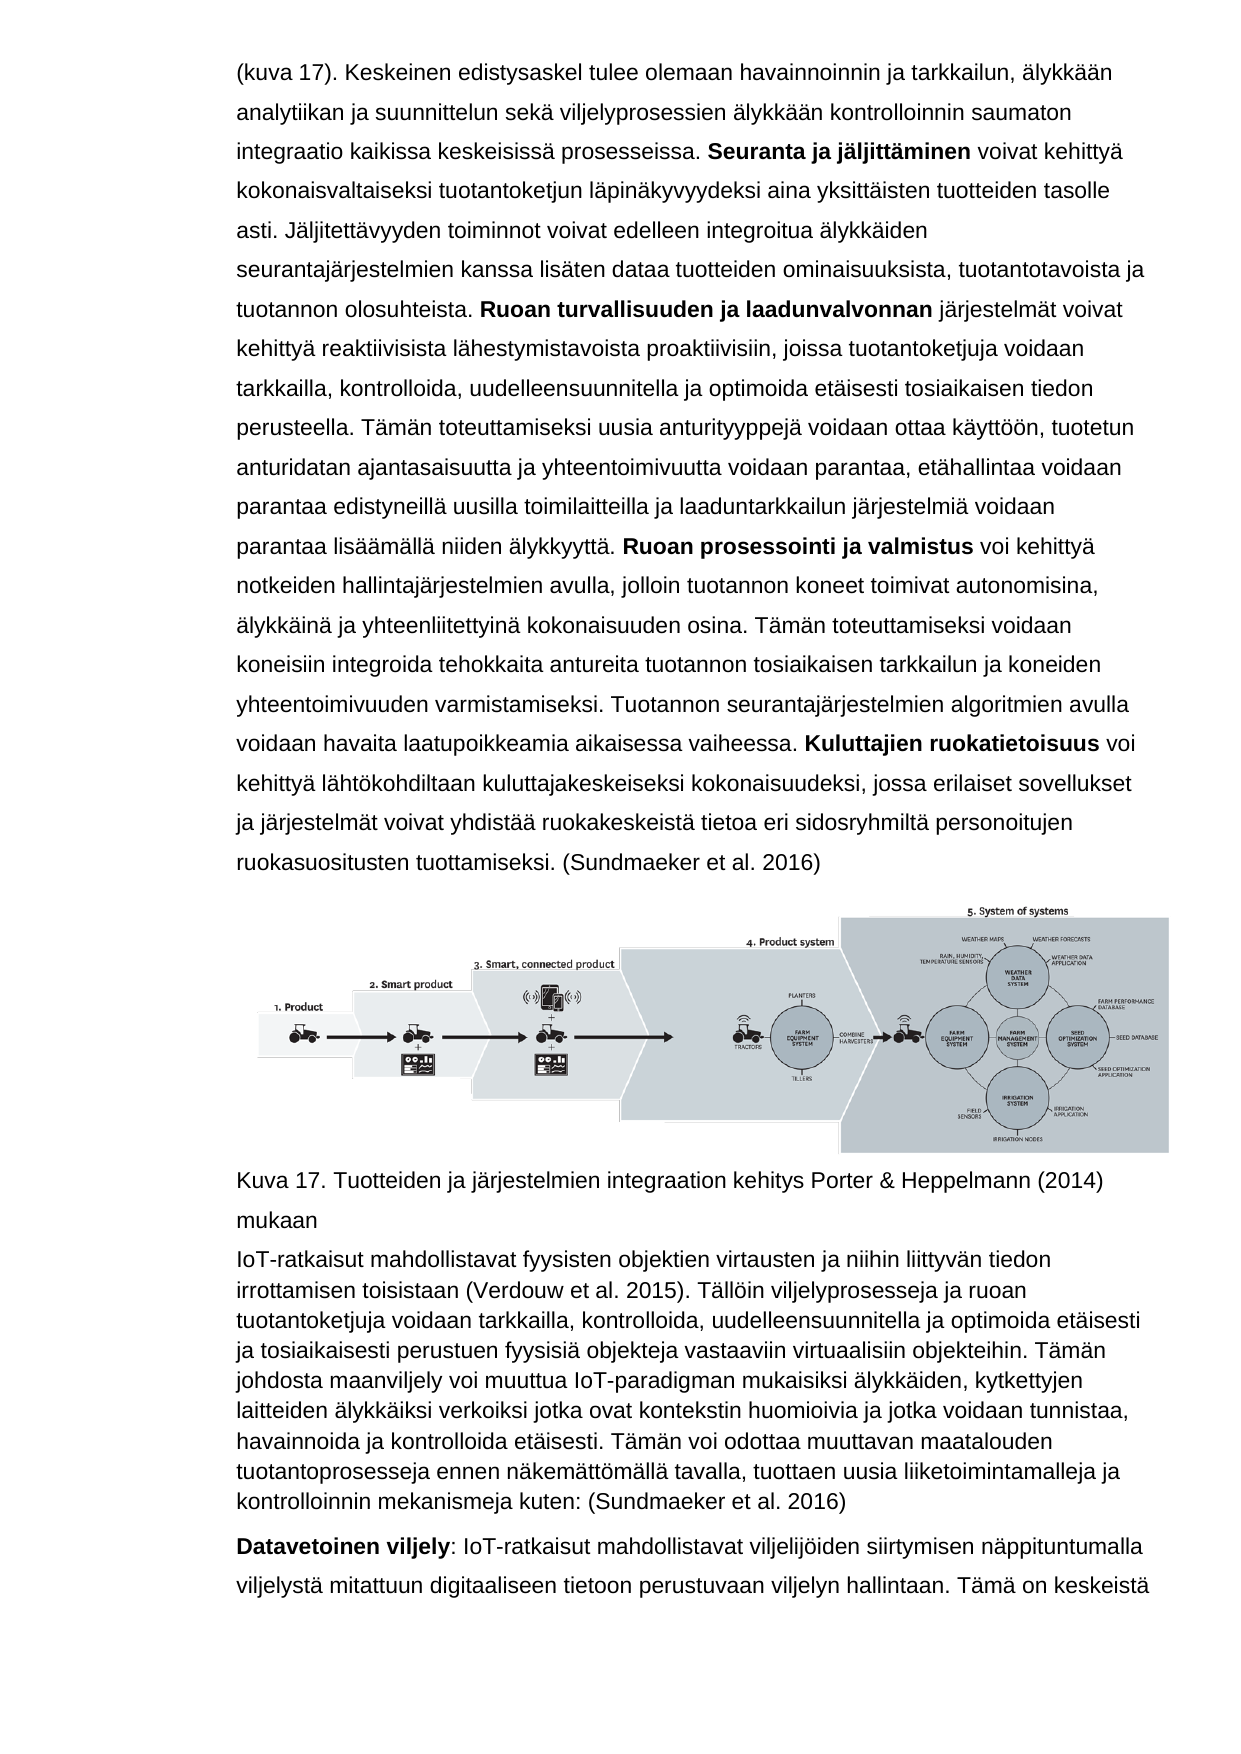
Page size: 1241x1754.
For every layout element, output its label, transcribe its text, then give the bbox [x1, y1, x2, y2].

text IoT-ratkaisut mahdollistavat fyysisten objektien virtausten ja niihin liittyvän tiedon irrottamisen toisistaan (Verdouw et al. 2015). Tällöin viljelyprosesseja ja ruoan tuotantoketjuja voidaan tarkkailla, kontrolloida, uudelleensuunnitella ja optimoida etäisesti ja tosiaikaisesti perustuen fyysisiä objekteja vastaaviin virtuaalisiin objekteihin. Tämän johdosta maanviljely voi muuttua IoT-paradigman mukaisiksi älykkäiden, kytkettyjen laitteiden älykkäiksi verkoiksi jotka ovat kontekstin huomioivia ja jotka voidaan tunnistaa, havainnoida ja kontrolloida etäisesti. Tämän voi odottaa muuttavan maatalouden tuotantoprosesseja ennen näkemättömällä tavalla, tuottaen uusia liiketoimintamalleja ja kontrolloinnin mekanismeja kuten: (Sundmaeker et al. 2016) [236, 1246, 1152, 1514]
picture [255, 888, 1171, 1155]
